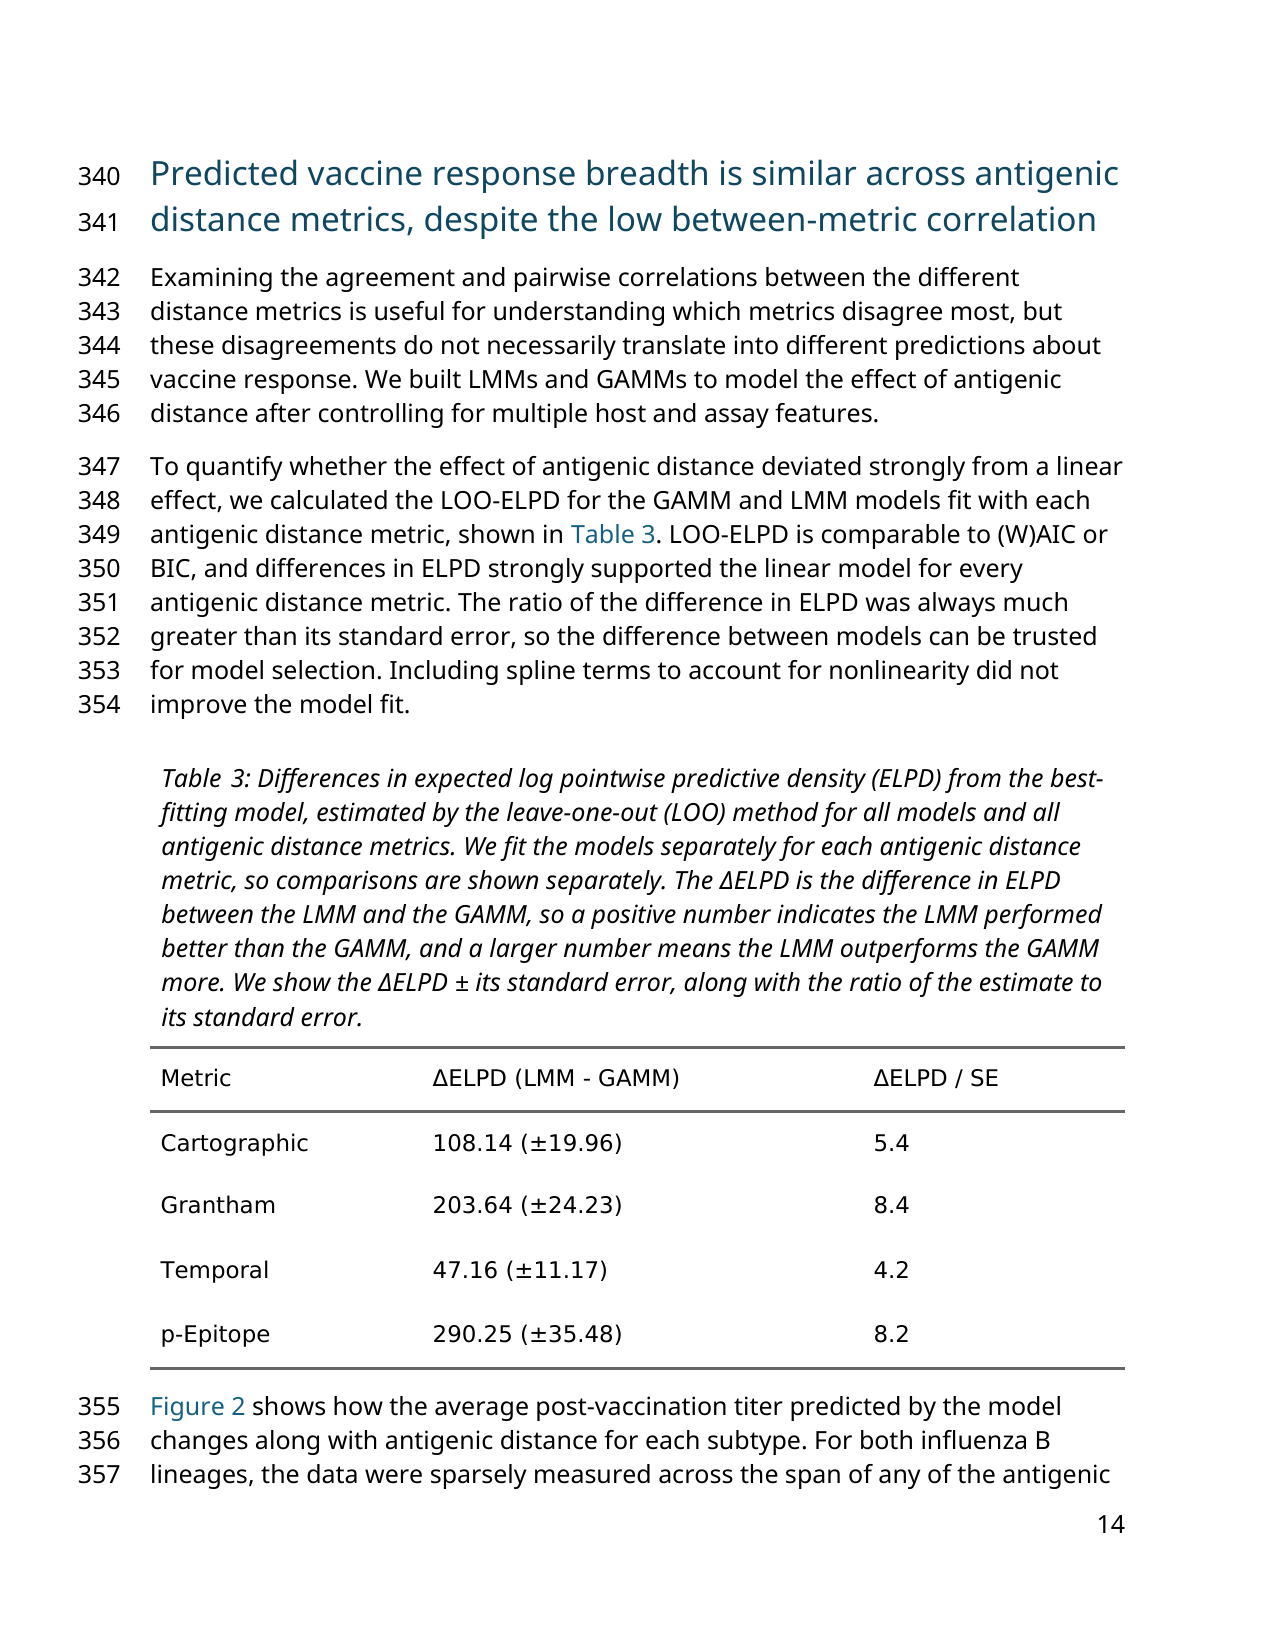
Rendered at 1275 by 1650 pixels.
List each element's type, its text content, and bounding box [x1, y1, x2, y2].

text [150, 1389, 1125, 1491]
text Examining the agreement and pairwise correlations between the different distance metrics is useful for understanding which metrics disagree most, but these disagreements do not necessarily translate into different predictions about vaccine response. We built LMMs and GAMMs to model the effect of antigenic distance after controlling for multiple host and assay features. [150, 259, 1125, 430]
subtitle Predicted vaccine response breadth is similar across antigenic distance metrics, despite the low between-metric correlation [150, 150, 1125, 241]
text To quantify whether the effect of antigenic distance deviated strongly from a linear effect, we calculated the LOO-ELPD for the GAMM and LMM models fit with each antigenic distance metric, shown in Table 3. LOO-ELPD is comparable to (W)AIC or BIC, and differences in ELPD strongly supported the linear model for every antigenic distance metric. The ratio of the difference in ELPD was always much greater than its standard error, so the difference between models can be trusted for model selection. Including spline terms to account for nonlinearity did not improve the model fit. [150, 449, 1125, 721]
